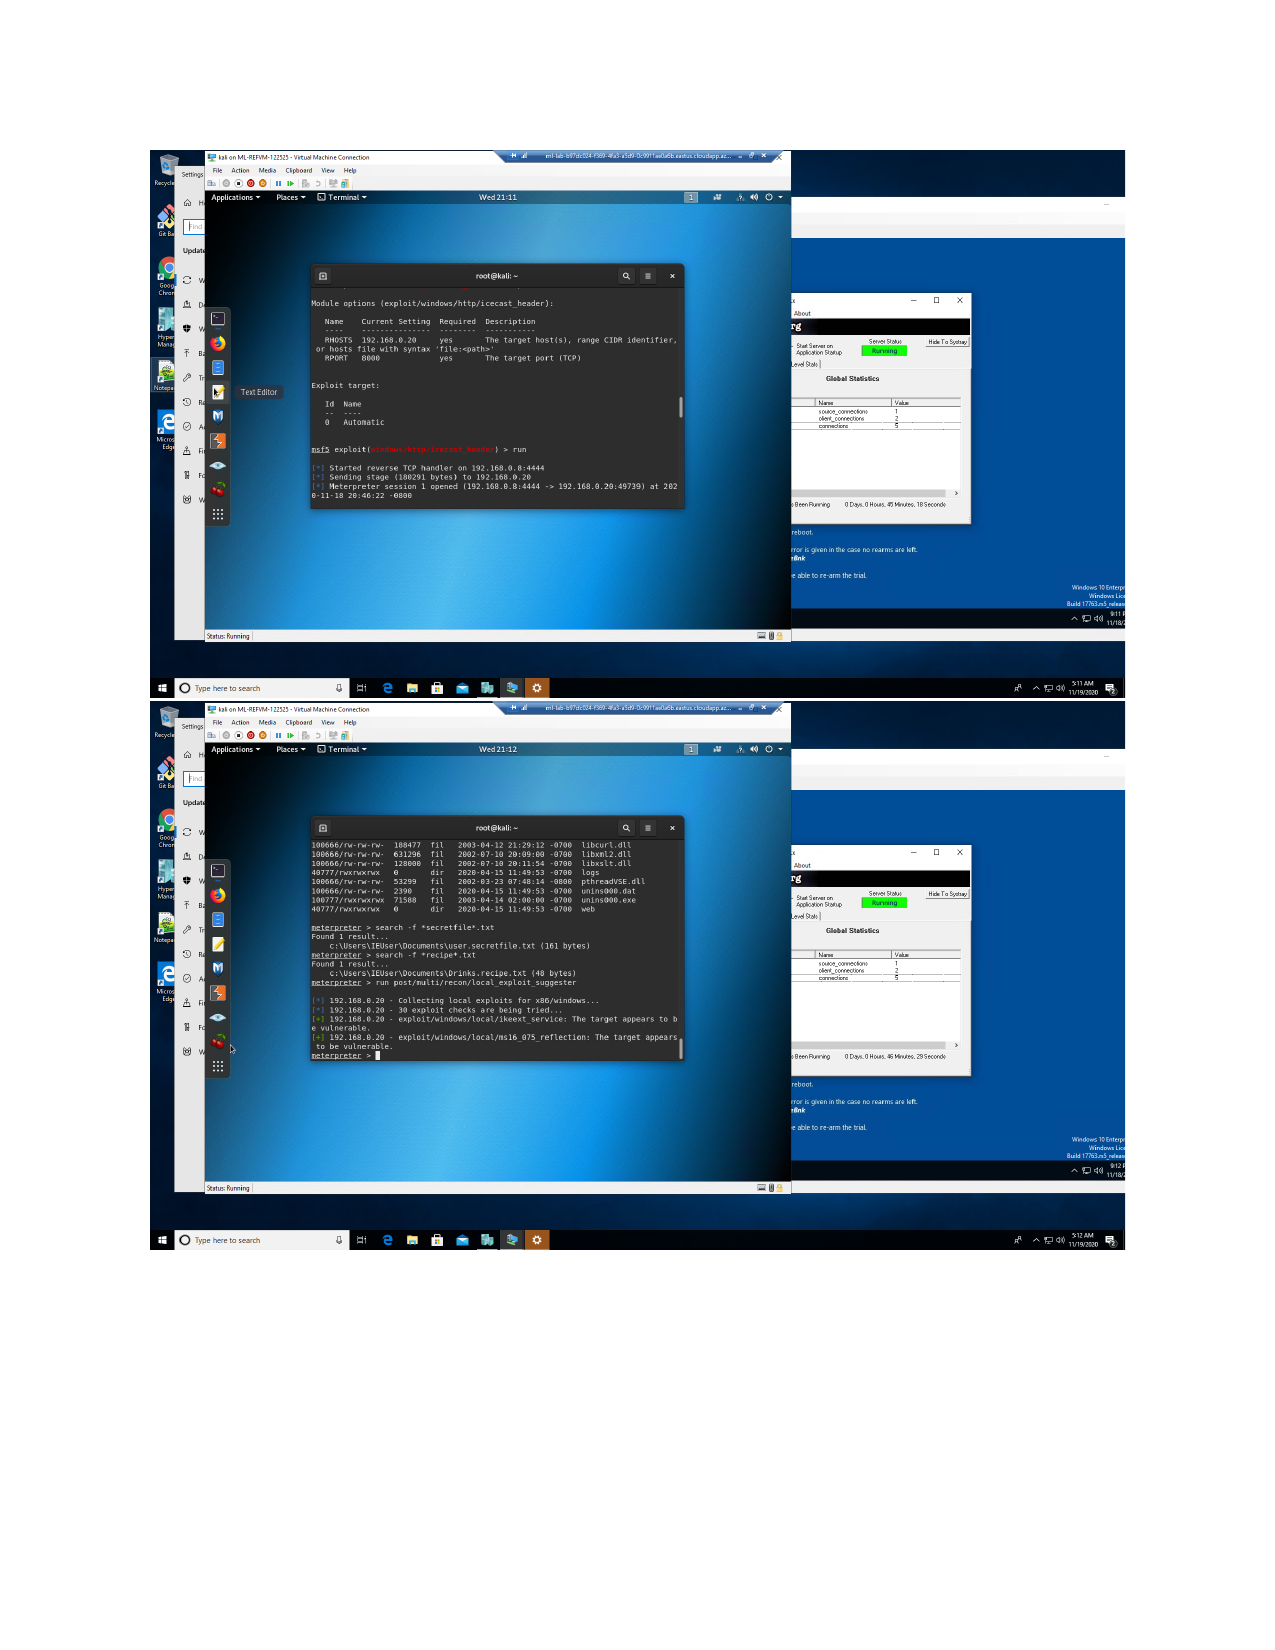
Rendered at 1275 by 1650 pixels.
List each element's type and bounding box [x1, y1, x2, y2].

picture [150, 150, 1125, 698]
picture [150, 701, 1125, 1250]
